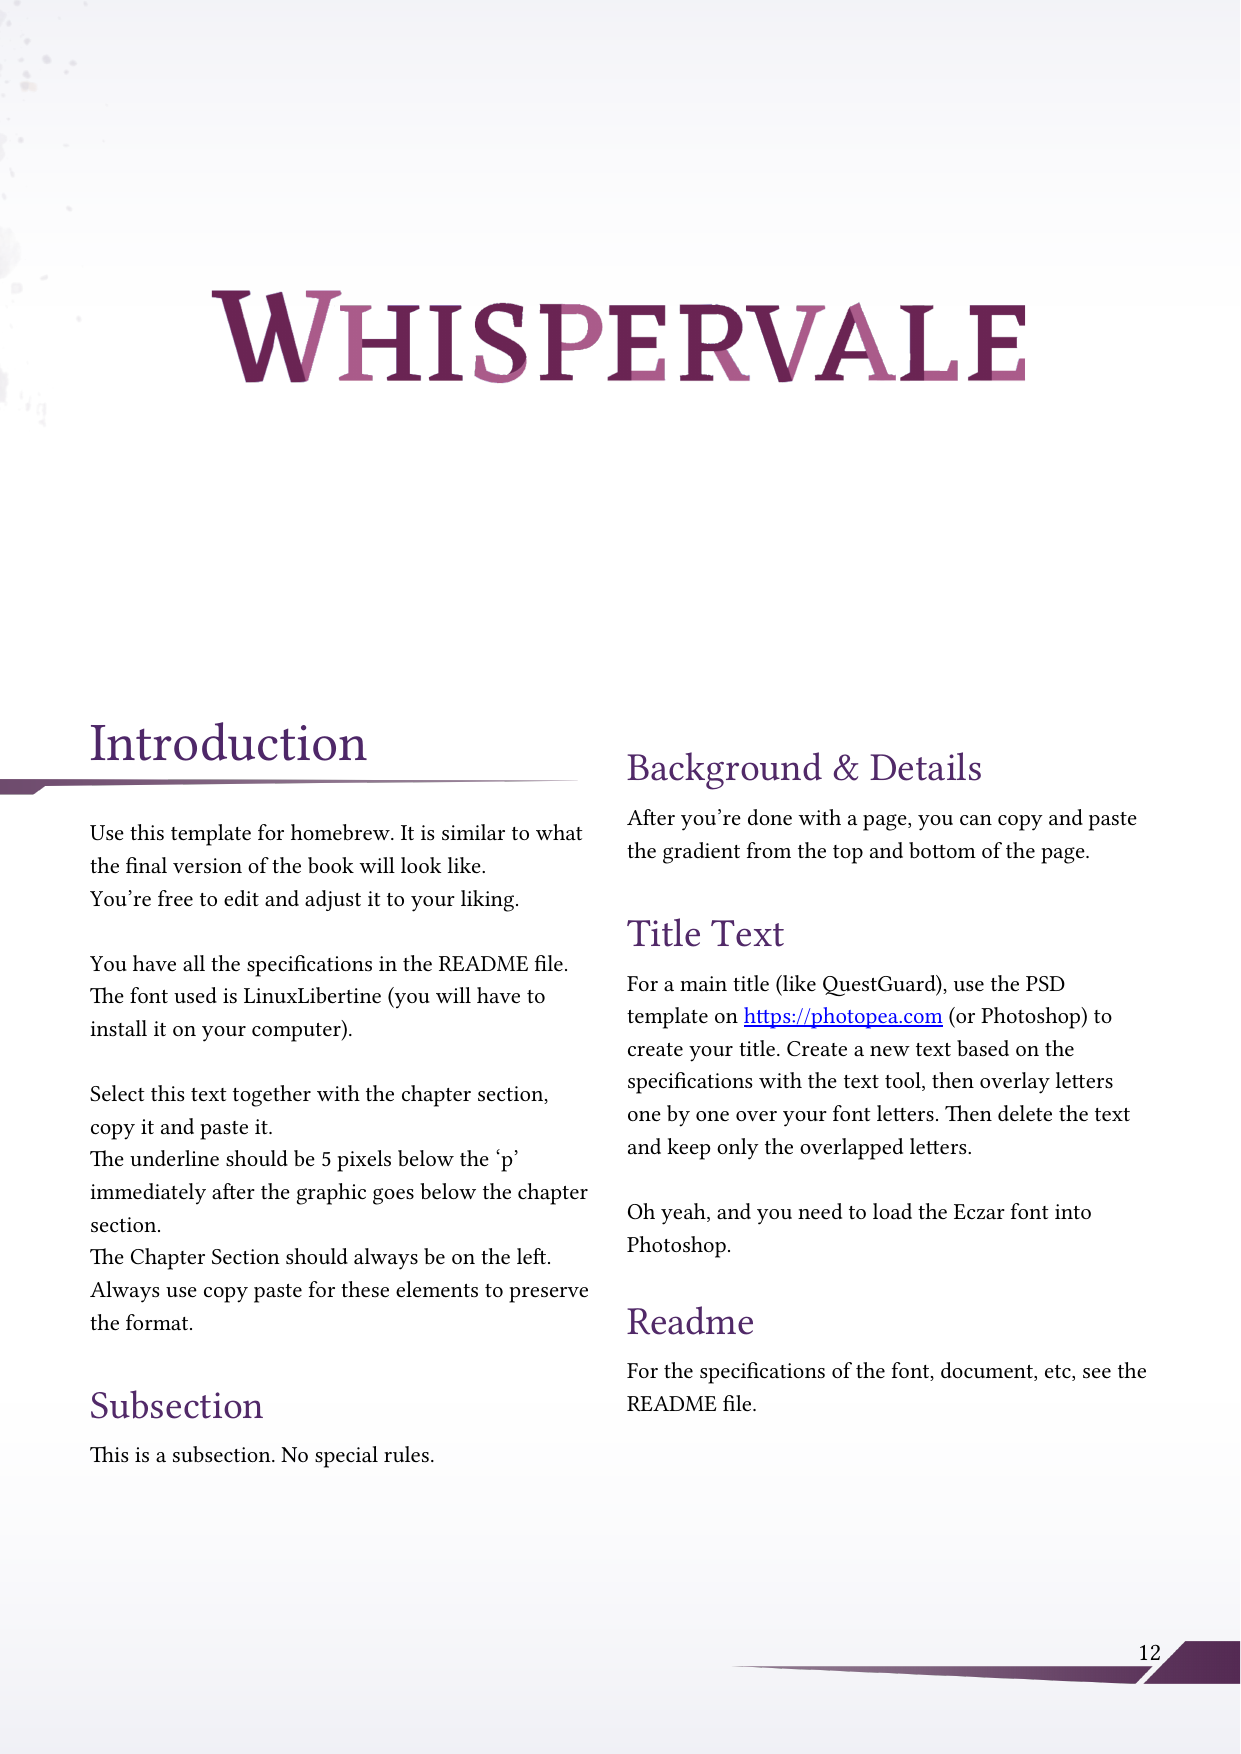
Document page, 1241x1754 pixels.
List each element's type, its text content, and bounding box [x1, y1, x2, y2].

picture [0, 714, 671, 806]
text Oh yeah, and you need to load the Eczar font into Photoshop. [627, 1199, 1150, 1258]
text You’re free to edit and adjust it to your liking. [90, 886, 590, 912]
text The Chapter Section should always be on the left. [90, 1244, 590, 1270]
text Always use copy paste for these elements to preserve the format. [90, 1277, 590, 1336]
text For the specifications of the font, document, etc, see the README file. [627, 1358, 1150, 1417]
text After you’re done with a page, you can copy and paste the gradient from the top and bottom of the page. [627, 805, 1150, 864]
picture [0, 0, 1241, 509]
subtitle Background & Details [627, 745, 1150, 790]
subtitle Readme [627, 1299, 1150, 1344]
text Select this text together with the chapter section, copy it and paste it. [90, 1081, 590, 1140]
text The font used is LinuxLibertine (you will have to install it on your computer). [90, 983, 590, 1042]
subtitle Introduction [90, 712, 590, 773]
subtitle Subsection [90, 1383, 590, 1428]
text This is a subsection. No special rules. [90, 1442, 590, 1468]
text You have all the specifications in the README file. [90, 951, 590, 977]
subtitle Title Text [627, 911, 1150, 956]
text For a main title (like QuestGuard), use the PSD template on https://photopea.com (or Photoshop) to create your title. Create a new text based on the specifications with the text tool, then overlay letters one by one over your font letters. Then delete the text and keep only the overlapped letters. [627, 971, 1150, 1160]
picture [0, 1402, 1241, 1754]
text The underline should be 5 pixels below the ‘p’ immediately after the graphic goes below the chapter section. [90, 1146, 590, 1238]
text Use this template for homebrew. It is similar to what the final version of the book will look like. [90, 820, 590, 879]
